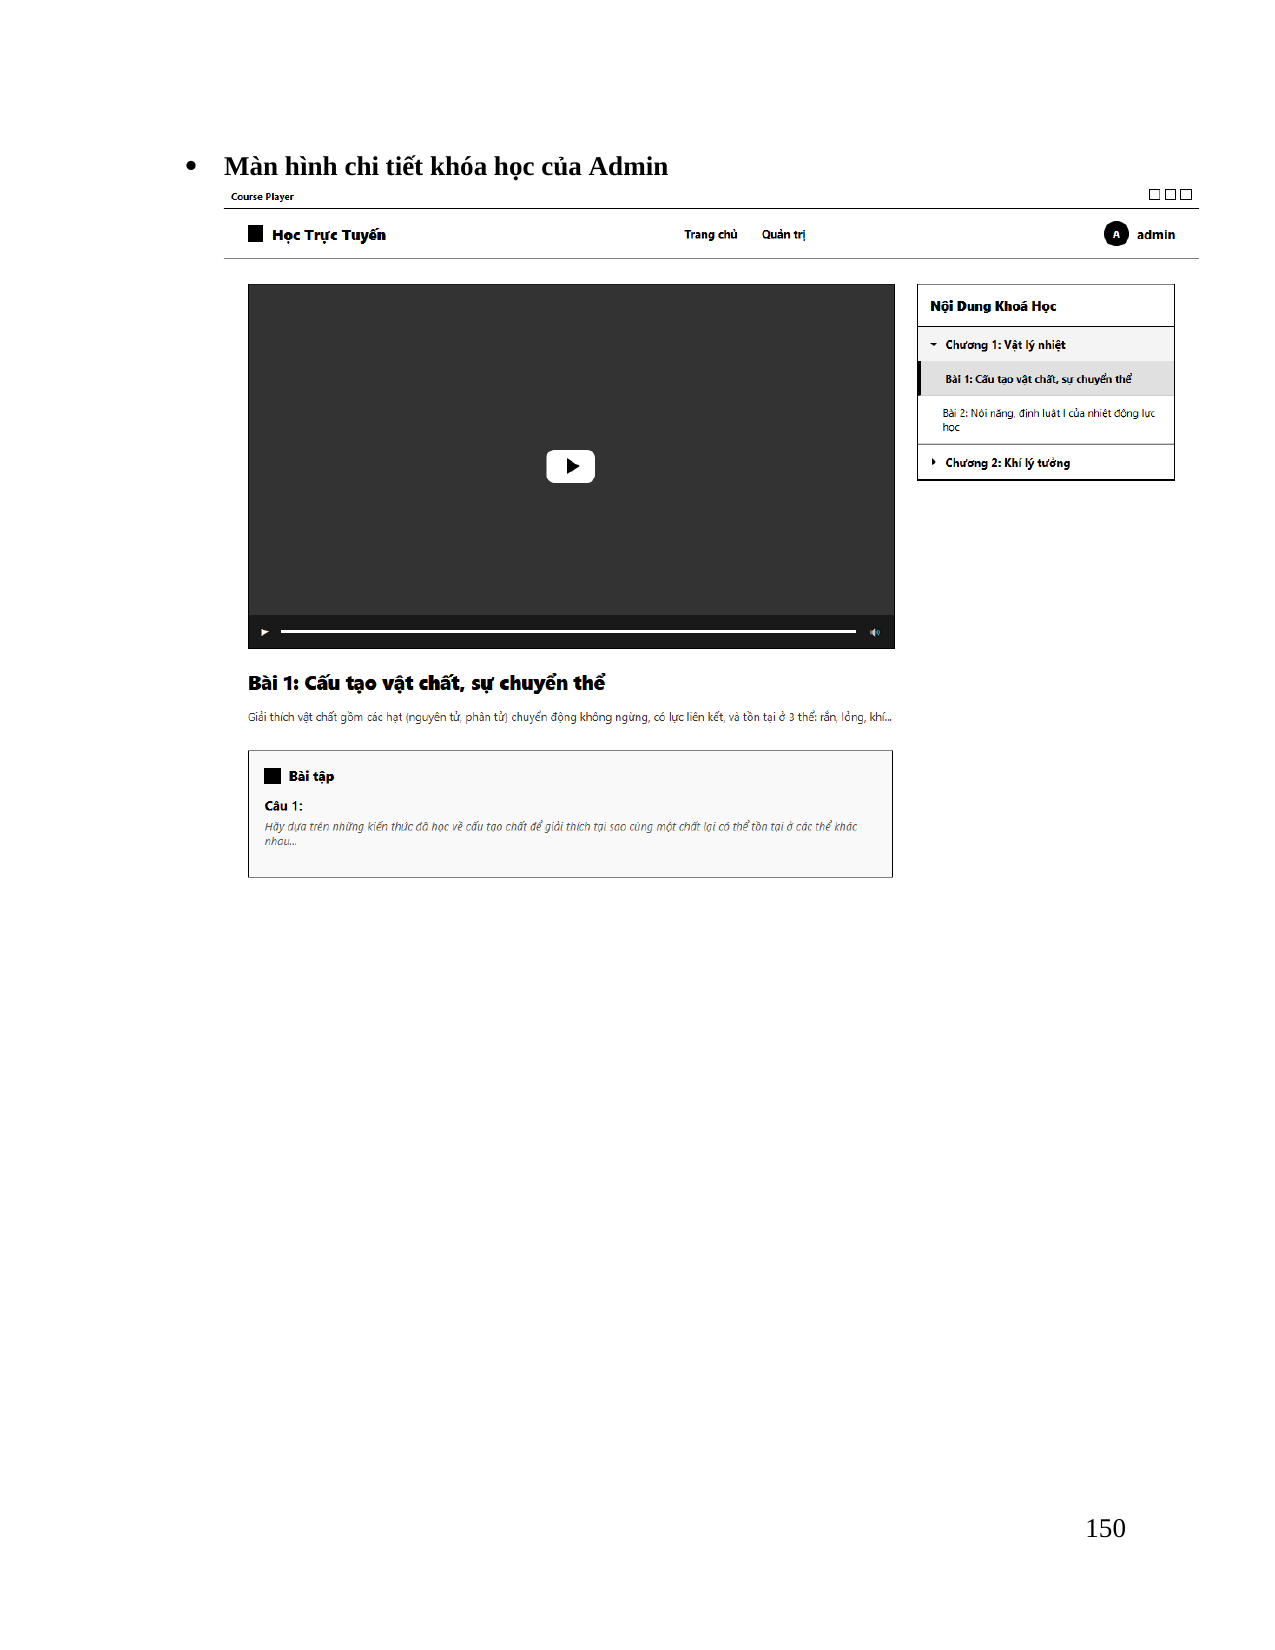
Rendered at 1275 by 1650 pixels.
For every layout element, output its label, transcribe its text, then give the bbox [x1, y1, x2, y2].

picture [223, 185, 1199, 917]
